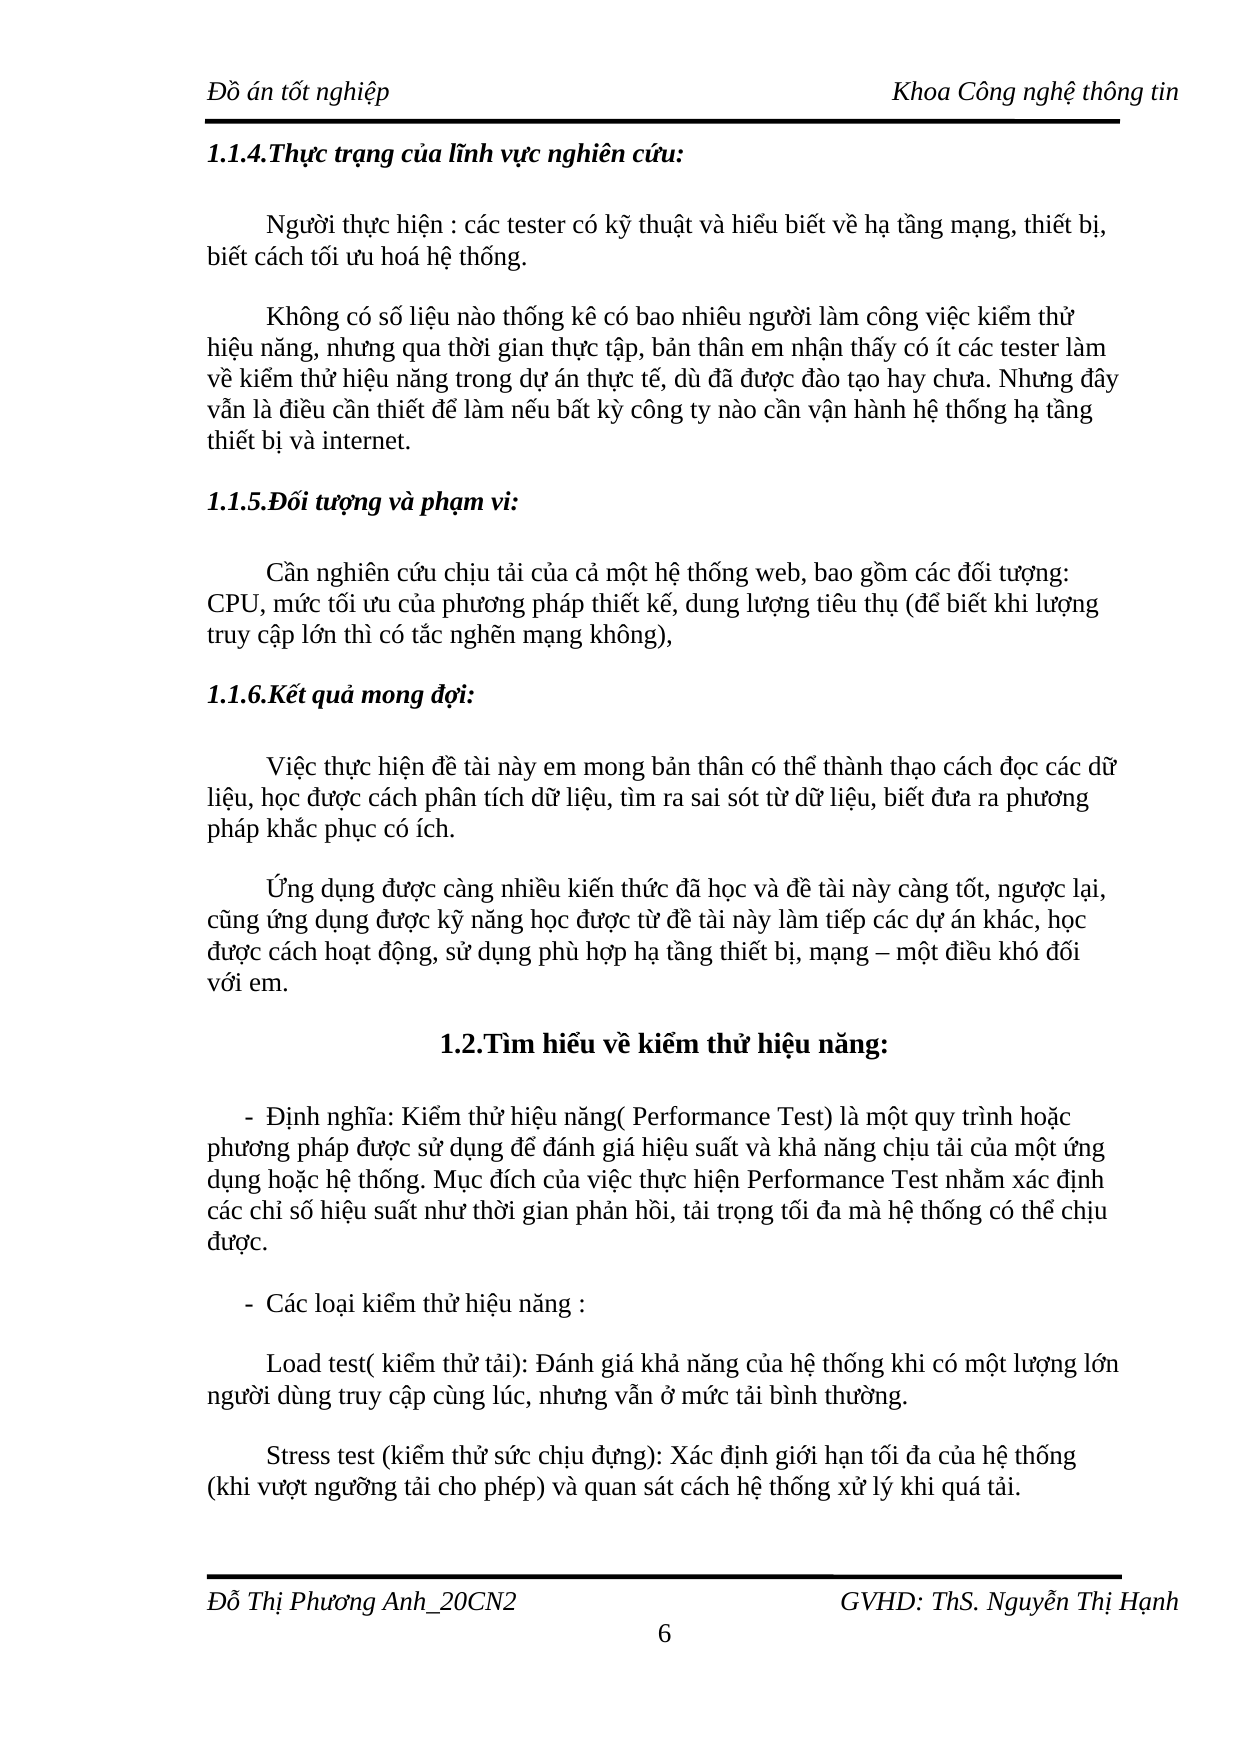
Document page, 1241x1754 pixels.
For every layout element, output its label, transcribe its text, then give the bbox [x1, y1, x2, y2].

text Load test( kiểm thử tải): Đánh giá khả năng của hệ thống khi có một lượng lớn người dùng truy cập cùng lúc, nhưng vẫn ở mức tải bình thường. [207, 1348, 1122, 1410]
subtitle 1.1.6.Kết quả mong đợi: [207, 678, 1122, 710]
text Ứng dụng được càng nhiều kiến thức đã học và đề tài này càng tốt, ngược lại, cũng ứng dụng được kỹ năng học được từ đề tài này làm tiếp các dự án khác, học được cách hoạt động, sử dụng phù hợp hạ tầng thiết bị, mạng – một điều khó đối với em. [207, 872, 1122, 997]
list Định nghĩa: Kiểm thử hiệu năng( Performance Test) là một quy trình hoặc phương pháp được sử dụng để đánh giá hiệu suất và khả năng chịu tải của một ứng dụng hoặc hệ thống. Mục đích của việc thực hiện Performance Test nhằm xác định các chỉ số hiệu suất như thời gian phản hồi, tải trọng tối đa mà hệ thống có thể chịu được. [207, 1100, 1122, 1256]
text Cần nghiên cứu chịu tải của cả một hệ thống web, bao gồm các đối tượng: CPU, mức tối ưu của phương pháp thiết kế, dung lượng tiêu thụ (để biết khi lượng truy cập lớn thì có tắc nghẽn mạng không), [207, 556, 1122, 649]
text Không có số liệu nào thống kê có bao nhiêu người làm công việc kiểm thử hiệu năng, nhưng qua thời gian thực tập, bản thân em nhận thấy có ít các tester làm về kiểm thử hiệu năng trong dự án thực tế, dù đã được đào tạo hay chưa. Nhưng đây vẫn là điều cần thiết để làm nếu bất kỳ công ty nào cần vận hành hệ thống hạ tầng thiết bị và internet. [207, 300, 1122, 456]
list Các loại kiểm thử hiệu năng : [244, 1287, 1122, 1318]
subtitle 1.2.Tìm hiểu về kiểm thử hiệu năng: [207, 1026, 1122, 1059]
text Người thực hiện : các tester có kỹ thuật và hiểu biết về hạ tầng mạng, thiết bị, biết cách tối ưu hoá hệ thống. [207, 208, 1122, 271]
text Việc thực hiện đề tài này em mong bản thân có thể thành thạo cách đọc các dữ liệu, học được cách phân tích dữ liệu, tìm ra sai sót từ dữ liệu, biết đưa ra phương pháp khắc phục có ích. [207, 750, 1122, 843]
subtitle 1.1.5.Đối tượng và phạm vi: [207, 485, 1122, 516]
subtitle 1.1.4.Thực trạng của lĩnh vực nghiên cứu: [207, 137, 1122, 168]
text Stress test (kiểm thử sức chịu đựng): Xác định giới hạn tối đa của hệ thống (khi vượt ngưỡng tải cho phép) và quan sát cách hệ thống xử lý khi quá tải. [207, 1439, 1122, 1501]
